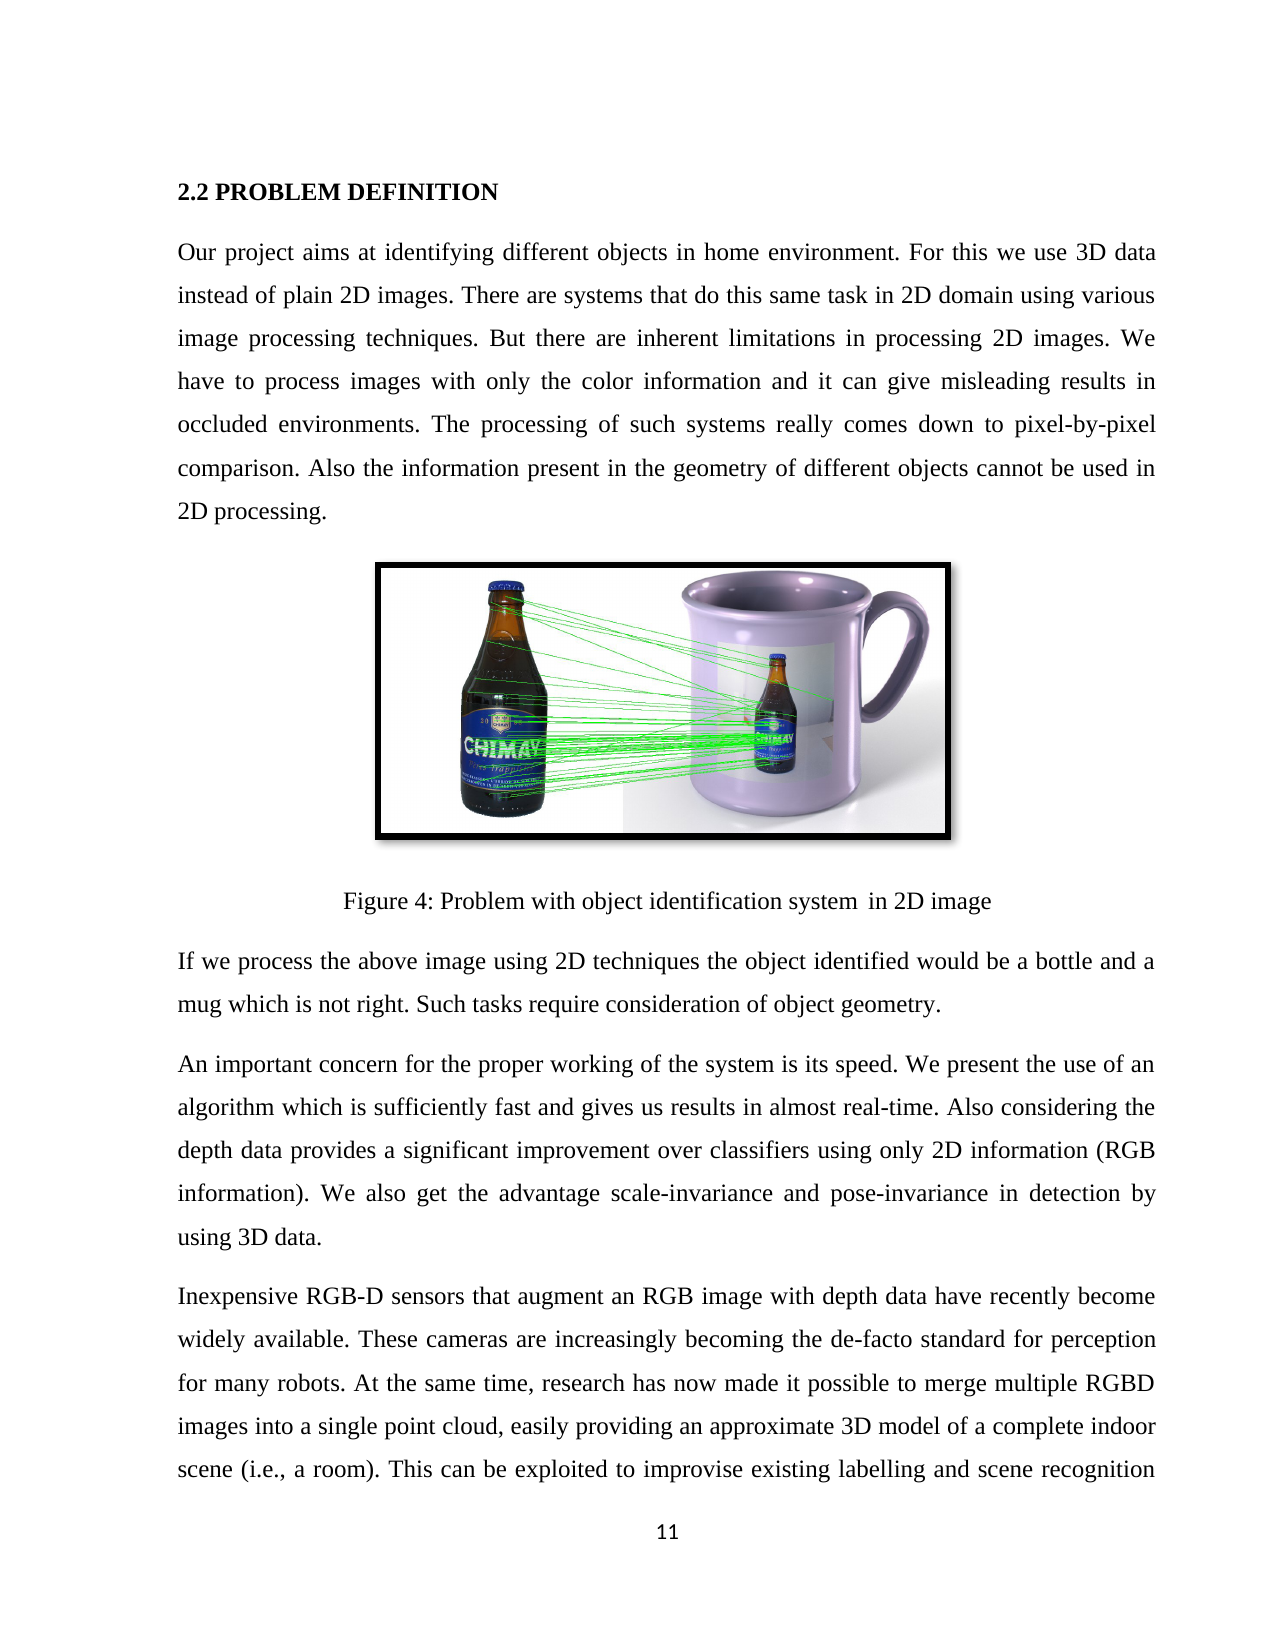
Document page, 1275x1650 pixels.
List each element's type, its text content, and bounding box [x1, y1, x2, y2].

text 2.2 PROBLEM DEFINITION [177, 177, 1157, 206]
text An important concern for the proper working of the system is its speed. We present the use of an algorithm which is sufficiently fast and gives us results in almost real-time. Also considering the depth data provides a significant improvement over classifiers using only 2D information (RGB information). We also get the advantage scale-invariance and pose-invariance in detection by using 3D data. [177, 1049, 1157, 1250]
text Our project aims at identifying different objects in home environment. For this we use 3D data instead of plain 2D images. There are systems that do this same task in 2D domain using various image processing techniques. But there are inherent limitations in processing 2D images. We have to process images with only the color information and it can give misleading results in occluded environments. The processing of such systems really comes down to pixel-by-pixel comparison. Also the information present in the geometry of different objects cannot be used in 2D processing. [177, 237, 1157, 524]
text If we process the above image using 2D techniques the object identified would be a bottle and a mug which is not right. Such tasks require consideration of object geometry. [177, 946, 1157, 1018]
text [177, 1281, 1157, 1483]
text Figure 4: Problem with object identification system in 2D image [177, 886, 1157, 915]
